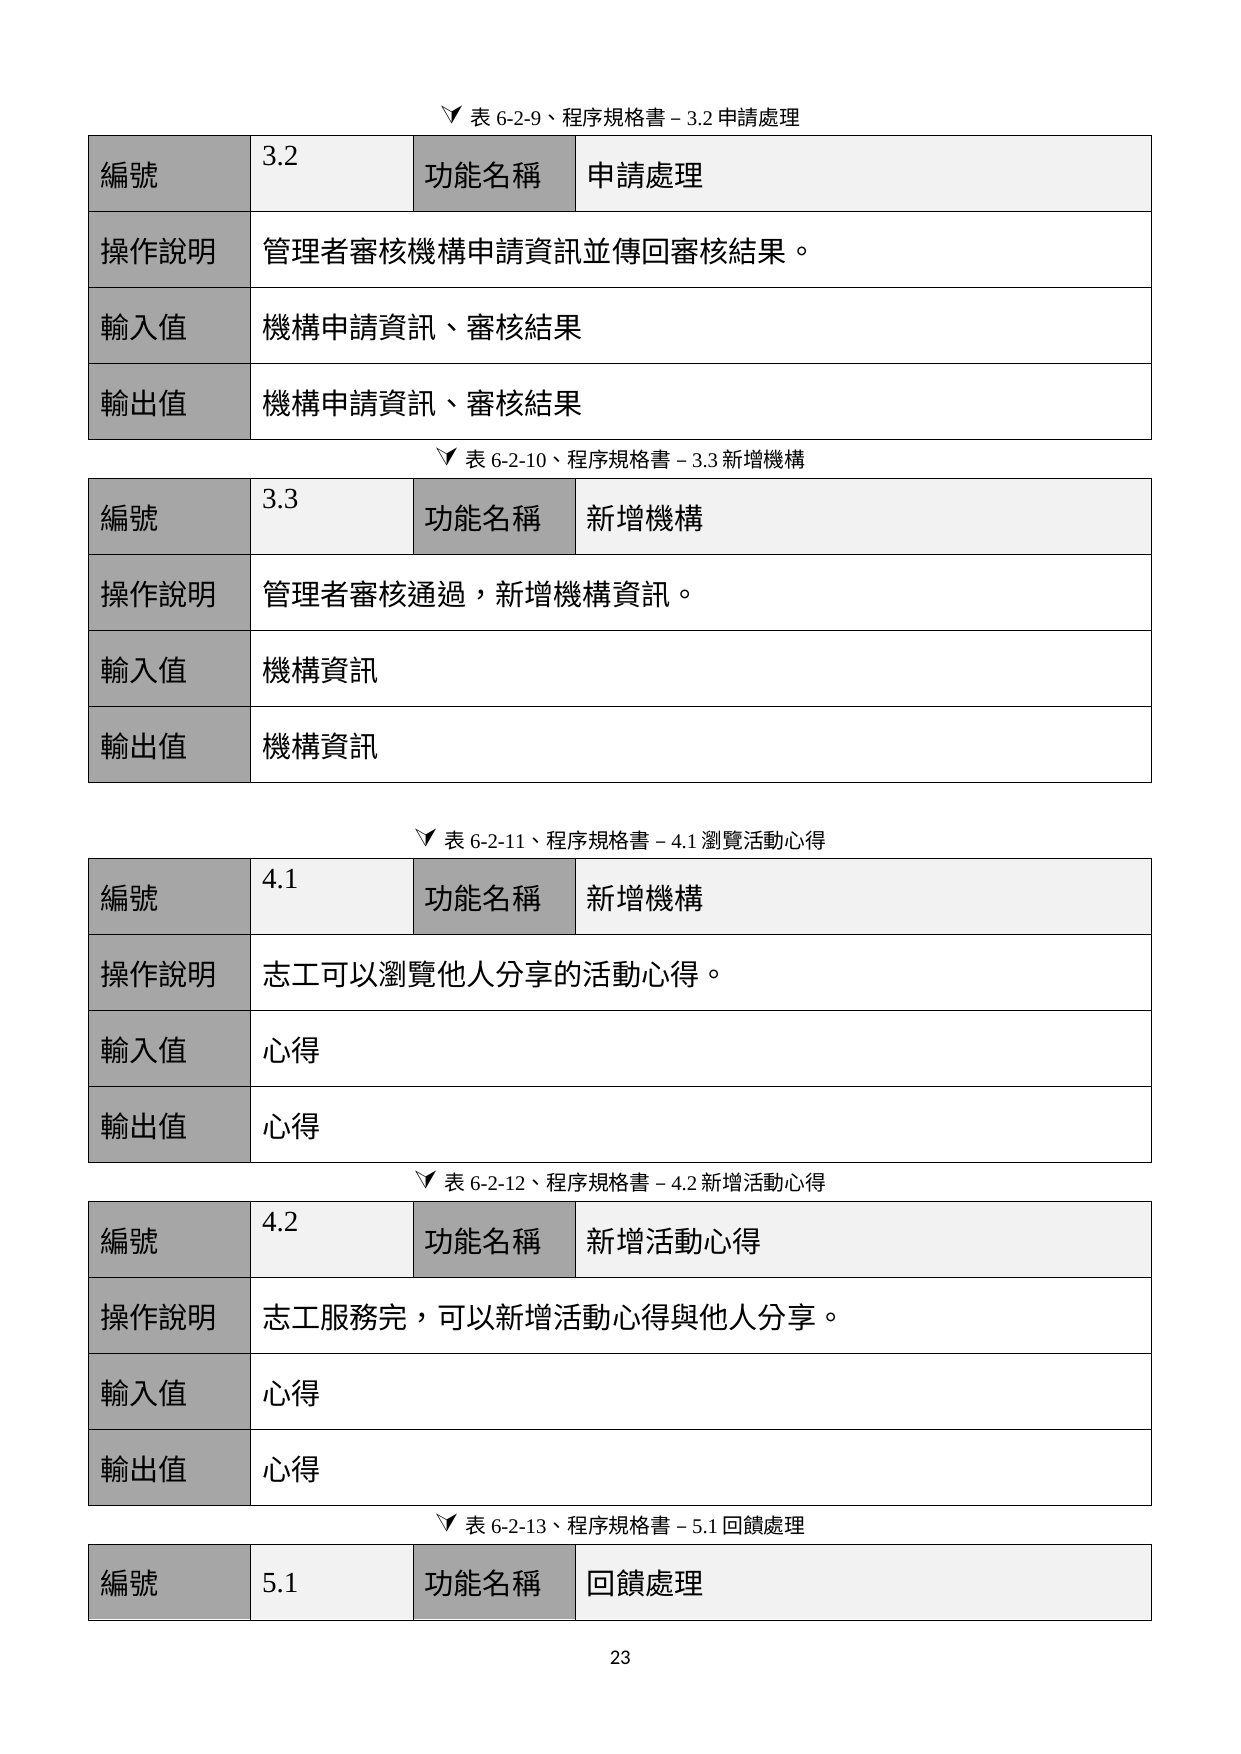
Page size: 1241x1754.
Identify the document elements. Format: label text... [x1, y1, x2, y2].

table_cell 4.1 [251, 859, 413, 934]
table_cell 管理者審核通過，新增機構資訊。 [251, 555, 1151, 630]
table_cell 編號 [89, 1202, 250, 1277]
table_cell 編號 [89, 1545, 250, 1619]
table_header 表 6-2-13、程序規格書 – 5.1回饋處理 [89, 1506, 1151, 1543]
table_cell 操作說明 [89, 935, 250, 1010]
table_cell 輸出值 [89, 1087, 250, 1162]
table_cell 志工服務完，可以新增活動心得與他人分享。 [251, 1278, 1151, 1353]
table_cell 4.2 [251, 1202, 413, 1277]
table_cell 操作說明 [89, 1278, 250, 1353]
table_cell 新增活動心得 [576, 1202, 1151, 1277]
table_cell 心得 [251, 1087, 1151, 1162]
table_cell 編號 [89, 479, 250, 554]
table_cell 志工可以瀏覽他人分享的活動心得。 [251, 935, 1151, 1010]
table_cell 操作說明 [89, 212, 250, 287]
table_cell 回饋處理 [576, 1545, 1151, 1619]
table_cell 心得 [251, 1011, 1151, 1086]
table_cell 機構申請資訊、審核結果 [251, 364, 1151, 439]
table_cell 機構申請資訊、審核結果 [251, 288, 1151, 363]
table_header 表 6-2-9、程序規格書 – 3.2申請處理 [89, 98, 1151, 135]
table_cell 機構資訊 [251, 631, 1151, 706]
table_cell 新增機構 [576, 859, 1151, 934]
table_cell 心得 [251, 1430, 1151, 1505]
table_cell 編號 [89, 859, 250, 934]
table_cell 心得 [251, 1354, 1151, 1429]
table_cell 功能名稱 [414, 1545, 575, 1619]
table_header 表 6-2-10、程序規格書 – 3.3新增機構 [89, 440, 1151, 478]
table_header 表 6-2-12、程序規格書 – 4.2新增活動心得 [89, 1163, 1151, 1201]
table_cell 輸入值 [89, 631, 250, 706]
table_cell 輸入值 [89, 288, 250, 363]
table_cell 操作說明 [89, 555, 250, 630]
table_cell 3.2 [251, 136, 413, 211]
table_cell 功能名稱 [414, 136, 575, 211]
table_cell 輸入值 [89, 1354, 250, 1429]
table_cell 新增機構 [576, 479, 1151, 554]
table_cell 管理者審核機構申請資訊並傳回審核結果。 [251, 212, 1151, 287]
table_cell 輸出值 [89, 364, 250, 439]
table_cell 輸入值 [89, 1011, 250, 1086]
table_cell 功能名稱 [414, 859, 575, 934]
table_cell 編號 [89, 136, 250, 211]
table_cell 機構資訊 [251, 707, 1151, 782]
table_cell 輸出值 [89, 1430, 250, 1505]
table_cell 3.3 [251, 479, 413, 554]
table_header 表 6-2-11、程序規格書 – 4.1瀏覽活動心得 [89, 821, 1151, 858]
table_cell 功能名稱 [414, 1202, 575, 1277]
table_cell 5.1 [251, 1545, 413, 1619]
table_cell 功能名稱 [414, 479, 575, 554]
table_cell 輸出值 [89, 707, 250, 782]
table_cell 申請處理 [576, 136, 1151, 211]
